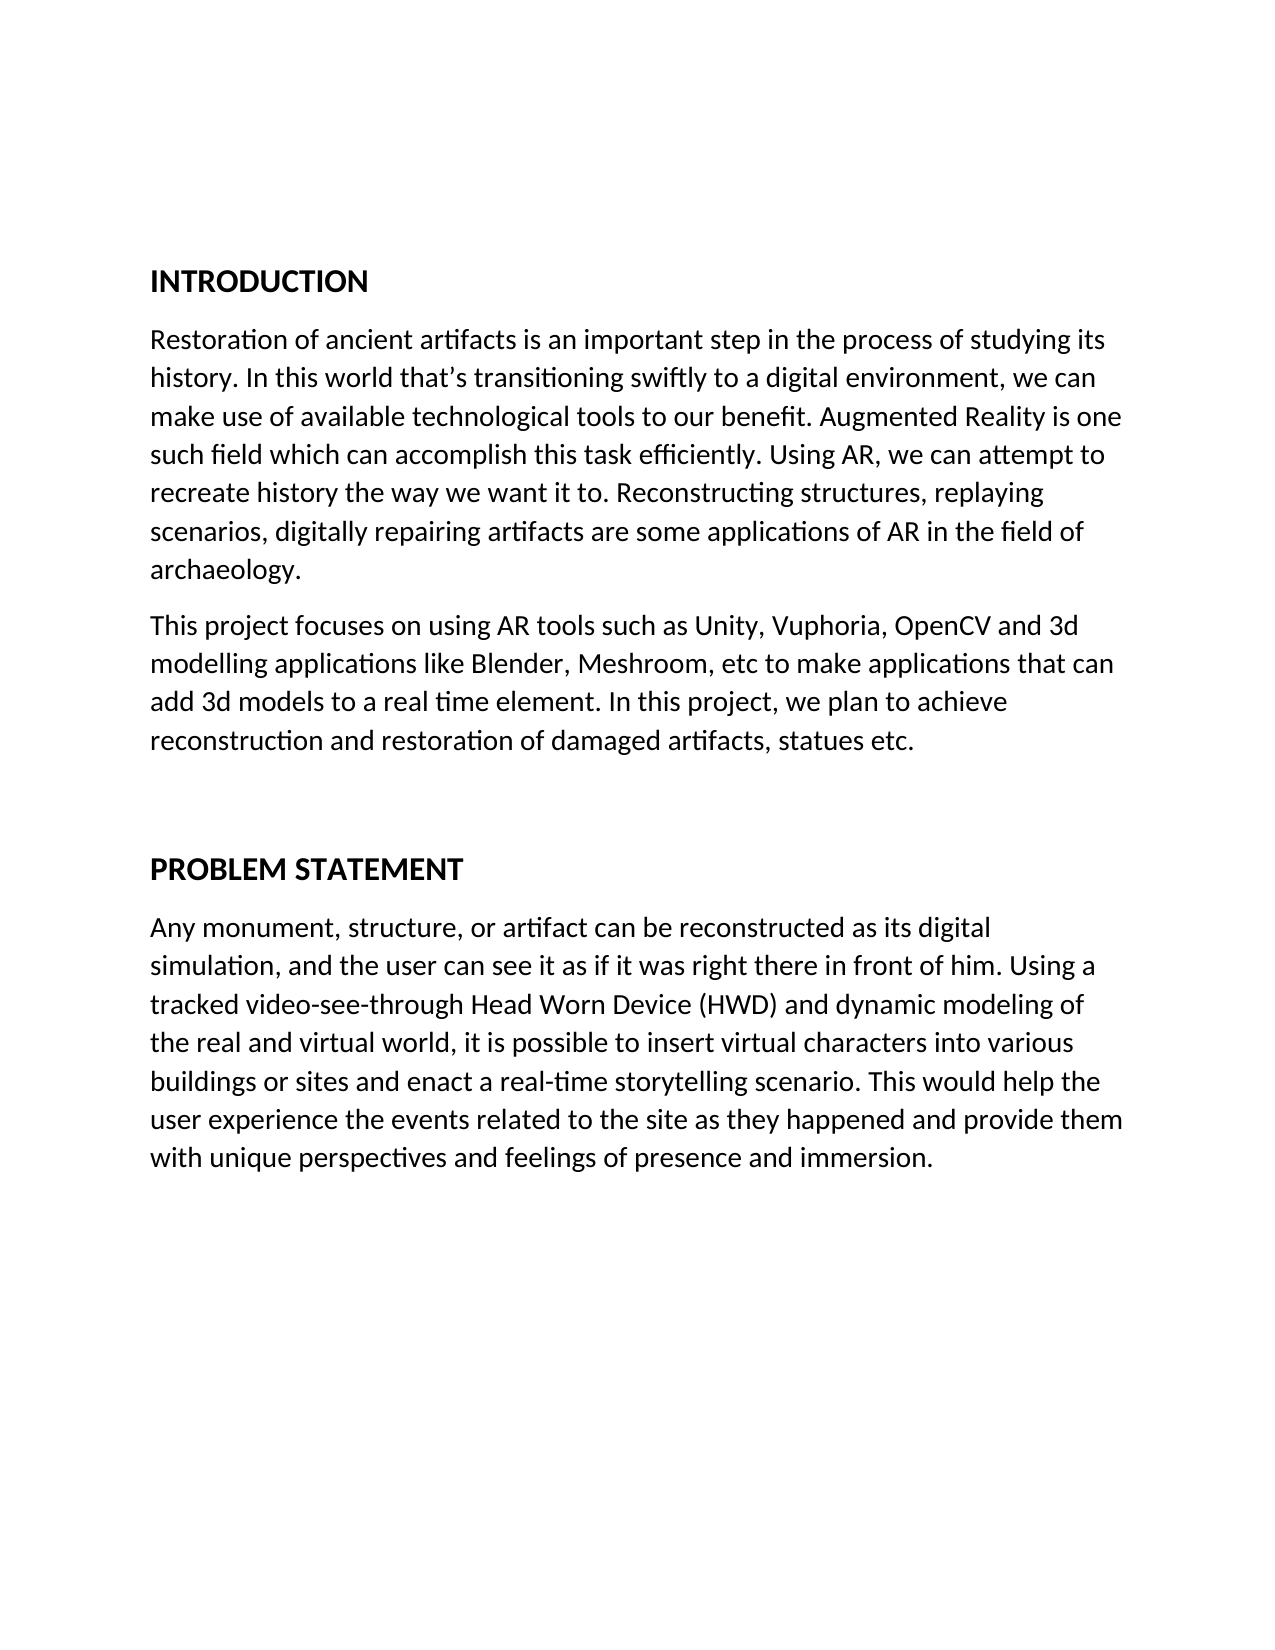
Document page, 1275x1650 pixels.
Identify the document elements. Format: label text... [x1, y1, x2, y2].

text PROBLEM STATEMENT [150, 848, 1125, 889]
text This project focuses on using AR tools such as Unity, Vuphoria, OpenCV and 3d modelling applications like Blender, Meshroom, etc to make applications that can add 3d models to a real time element. In this project, we plan to achieve reconstruction and restoration of damaged artifacts, statues etc. [150, 607, 1125, 757]
text INTRODUCTION [150, 260, 1125, 301]
text Any monument, structure, or artifact can be reconstructed as its digital simulation, and the user can see it as if it was right there in front of him. Using a tracked video-see-through Head Worn Device (HWD) and dynamic modeling of the real and virtual world, it is possible to insert virtual characters into various buildings or sites and enact a real-time storytelling scenario. This would help the user experience the events related to the site as they happened and provide them with unique perspectives and feelings of presence and immersion. [150, 909, 1125, 1175]
text Restoration of ancient artifacts is an important step in the process of studying its history. In this world that’s transitioning swiftly to a digital environment, we can make use of available technological tools to our benefit. Augmented Reality is one such field which can accomplish this task efficiently. Using AR, we can attempt to recreate history the way we want it to. Reconstructing structures, replaying scenarios, digitally repairing artifacts are some applications of AR in the field of archaeology. [150, 321, 1125, 587]
